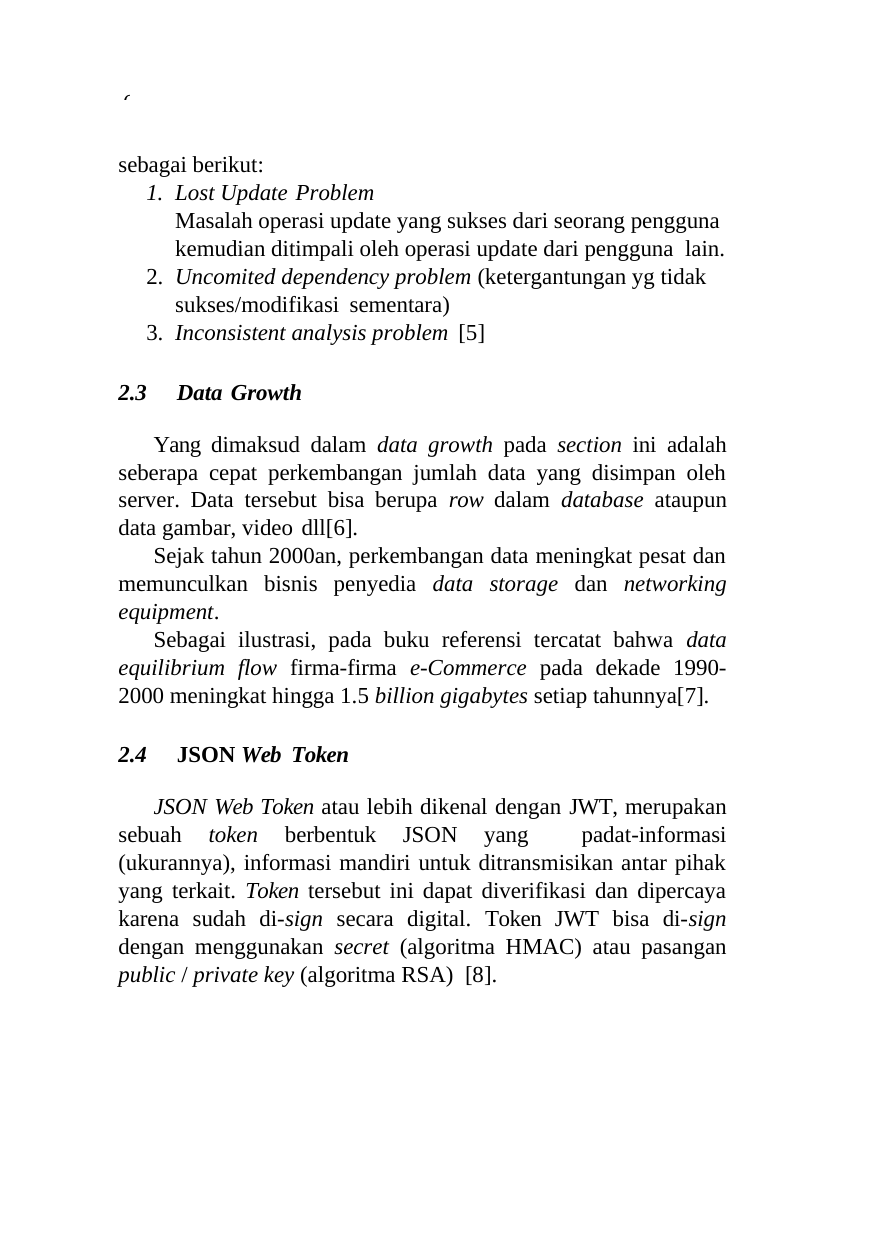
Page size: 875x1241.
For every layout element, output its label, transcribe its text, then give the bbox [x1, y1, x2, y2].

text Yang dimaksud dalam data growth pada section ini adalah seberapa cepat perkembangan jumlah data yang disimpan oleh server. Data tersebut bisa berupa row dalam database ataupun data gambar, video dll[6]. [118, 431, 727, 541]
text Sejak tahun 2000an, perkembangan data meningkat pesat dan memunculkan bisnis penyedia data storage dan networking equipment. [118, 542, 727, 625]
text Masalah operasi update yang sukses dari seorang pengguna kemudian ditimpali oleh operasi update dari pengguna lain. [175, 207, 755, 262]
list Uncomited dependency problem (ketergantungan yg tidak sukses/modifikasi sementara) [146, 263, 727, 317]
list JSON Web Token [118, 741, 755, 768]
text JSON Web Token atau lebih dikenal dengan JWT, merupakan sebuah token berbentuk JSON yang padat-informasi (ukurannya), informasi mandiri untuk ditransmisikan antar pihak yang terkait. Token tersebut ini dapat diverifikasi dan dipercaya karena sudah di-sign secara digital. Token JWT bisa di-sign dengan menggunakan secret (algoritma HMAC) atau pasangan public / private key (algoritma RSA) [8]. [118, 793, 727, 987]
subtitle Data Growth [118, 378, 755, 405]
list Lost Update Problem [146, 179, 755, 205]
text Sebagai ilustrasi, pada buku referensi tercatat bahwa data equilibrium flow firma-firma e-Commerce pada dekade 1990-2000 meningkat hingga 1.5 billion gigabytes setiap tahunnya[7]. [118, 626, 727, 708]
list Inconsistent analysis problem [5] [146, 319, 755, 346]
text sebagai berikut: [118, 151, 755, 177]
